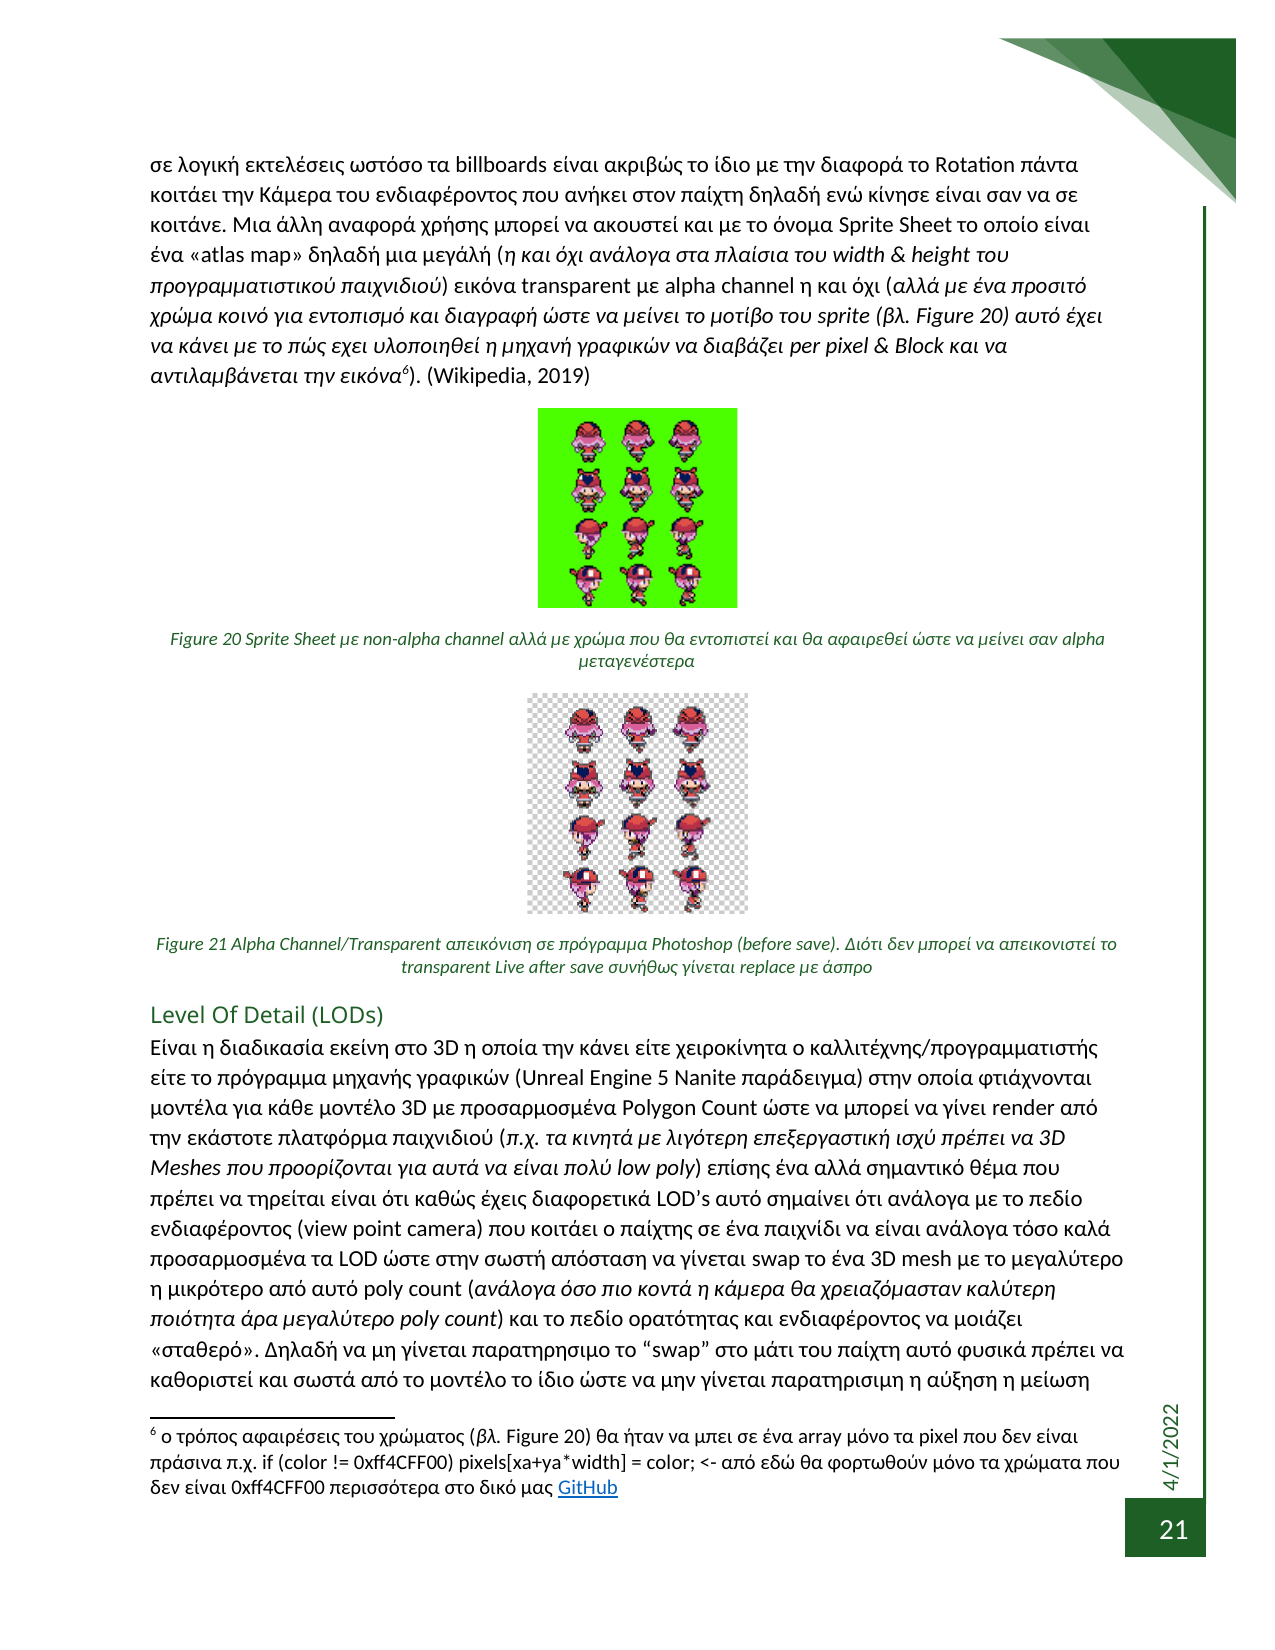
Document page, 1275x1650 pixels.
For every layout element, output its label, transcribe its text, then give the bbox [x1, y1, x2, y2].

picture [537, 408, 738, 608]
text Figure 22 Alpha Channel/Transparent απεικόνιση σε πρόγραμμα Photoshop (before save). Διότι δεν μπορεί να απεικονιστεί το transparent Live after save συνήθως γίνεται replace με άσπρο [150, 932, 1125, 978]
picture [997, 38, 1236, 204]
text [150, 150, 1125, 389]
picture [527, 693, 748, 914]
text Figure 21 Sprite Sheet με non-alpha channel αλλά με χρώμα που θα εντοπιστεί και θα αφαιρεθεί ώστε να μείνει σαν alpha μεταγενέστερα [150, 627, 1125, 672]
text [150, 1033, 1125, 1393]
subtitle Level Of Detail (LODs) [150, 999, 1125, 1030]
